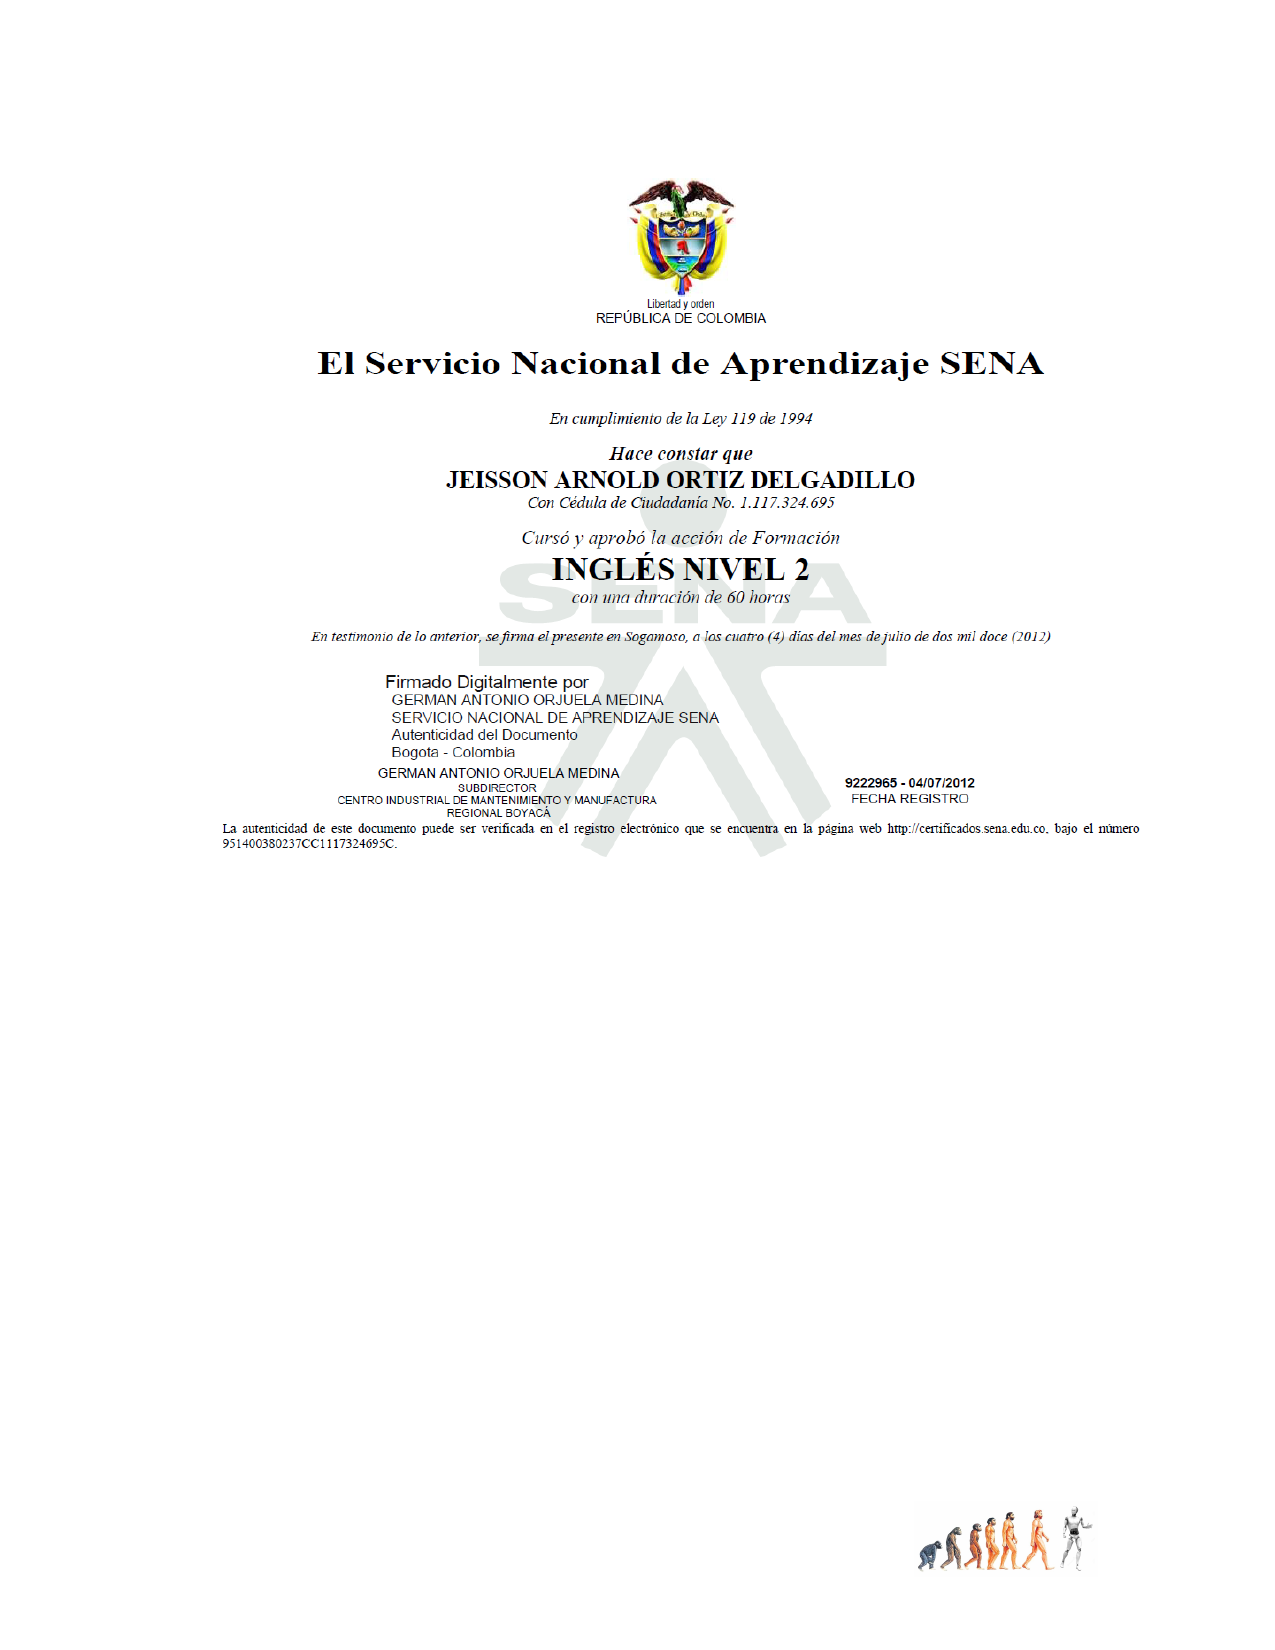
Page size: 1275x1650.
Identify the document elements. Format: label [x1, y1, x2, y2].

picture [177, 147, 1182, 872]
picture [914, 1501, 1098, 1577]
